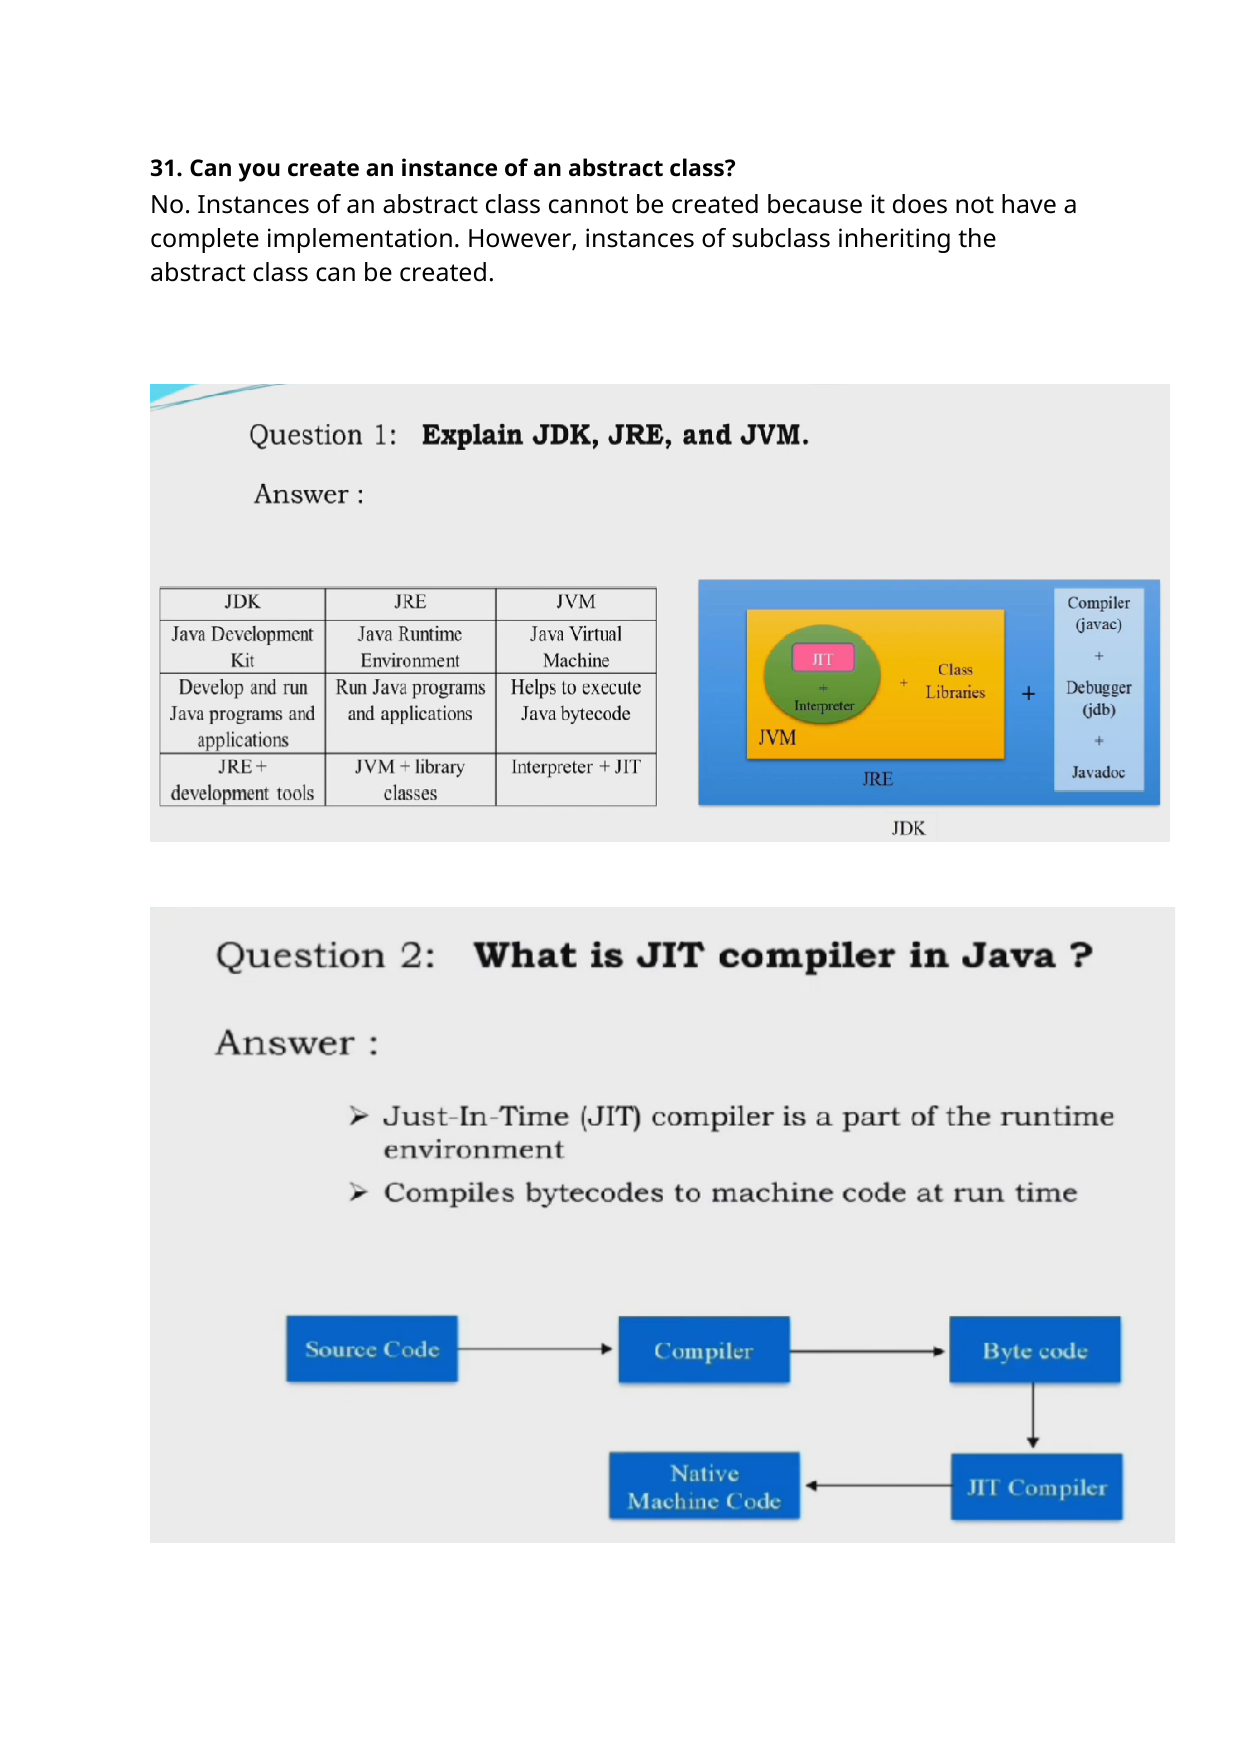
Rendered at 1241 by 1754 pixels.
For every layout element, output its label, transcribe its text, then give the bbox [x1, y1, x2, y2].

picture [150, 907, 1175, 1543]
text No. Instances of an abstract class cannot be created because it does not have a complete implementation. However, instances of subclass inheriting the abstract class can be created. [150, 187, 1090, 289]
picture [150, 384, 1171, 842]
subtitle 31. Can you create an instance of an abstract class? [150, 150, 1090, 184]
